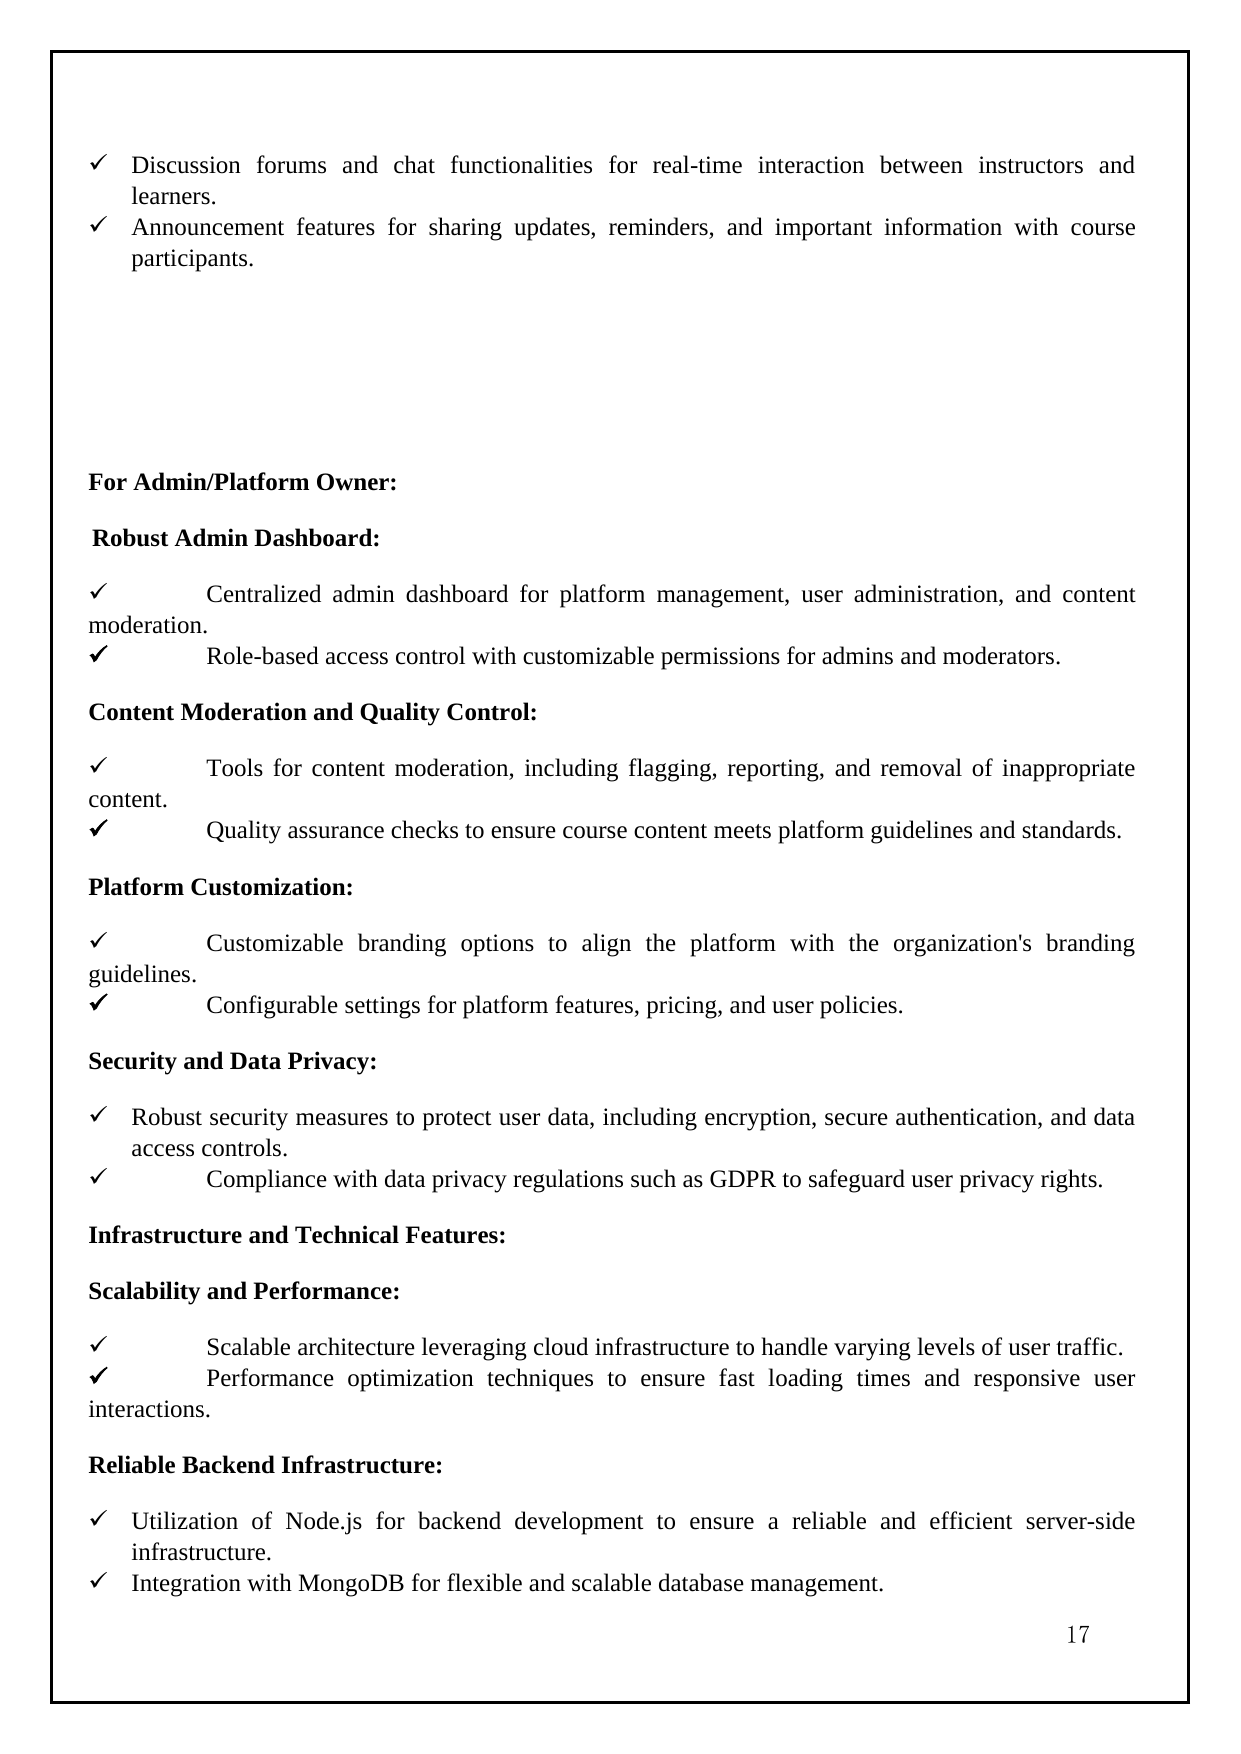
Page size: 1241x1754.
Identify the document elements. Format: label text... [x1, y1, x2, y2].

list Centralized admin dashboard for platform management, user administration, and content moderation. [88, 579, 1137, 639]
list Integration with MongoDB for flexible and scalable database management. [88, 1568, 1137, 1597]
list Role-based access control with customizable permissions for admins and moderators. [88, 641, 1137, 670]
list Performance optimization techniques to ensure fast loading times and responsive user interactions. [88, 1363, 1137, 1423]
list Configurable settings for platform features, pricing, and user policies. [88, 990, 1137, 1018]
list Compliance with data privacy regulations such as GDPR to safeguard user privacy rights. [88, 1164, 1137, 1193]
text Reliable Backend Infrastructure: [88, 1450, 1137, 1479]
list Robust security measures to protect user data, including encryption, secure authentication, and data access controls. [88, 1102, 1137, 1162]
list Tools for content moderation, including flagging, reporting, and removal of inappropriate content. [88, 753, 1137, 813]
list Discussion forums and chat functionalities for real-time interaction between instructors and learners. [88, 150, 1137, 210]
list Announcement features for sharing updates, reminders, and important information with course participants. [88, 212, 1137, 272]
text For Admin/Platform Owner: [88, 467, 1137, 496]
list Customizable branding options to align the platform with the organization's branding guidelines. [88, 928, 1137, 987]
list Scalable architecture leveraging cloud infrastructure to handle varying levels of user traffic. [88, 1332, 1137, 1361]
text Security and Data Privacy: [88, 1046, 1137, 1074]
text Infrastructure and Technical Features: [88, 1220, 1137, 1249]
text Content Moderation and Quality Control: [88, 697, 1137, 726]
text Scalability and Performance: [88, 1276, 1137, 1305]
text Robust Admin Dashboard: [88, 523, 1137, 552]
text Platform Customization: [88, 872, 1137, 900]
list Utilization of Node.js for backend development to ensure a reliable and efficient server-side infrastructure. [88, 1506, 1137, 1566]
list Quality assurance checks to ensure course content meets platform guidelines and standards. [88, 816, 1137, 844]
